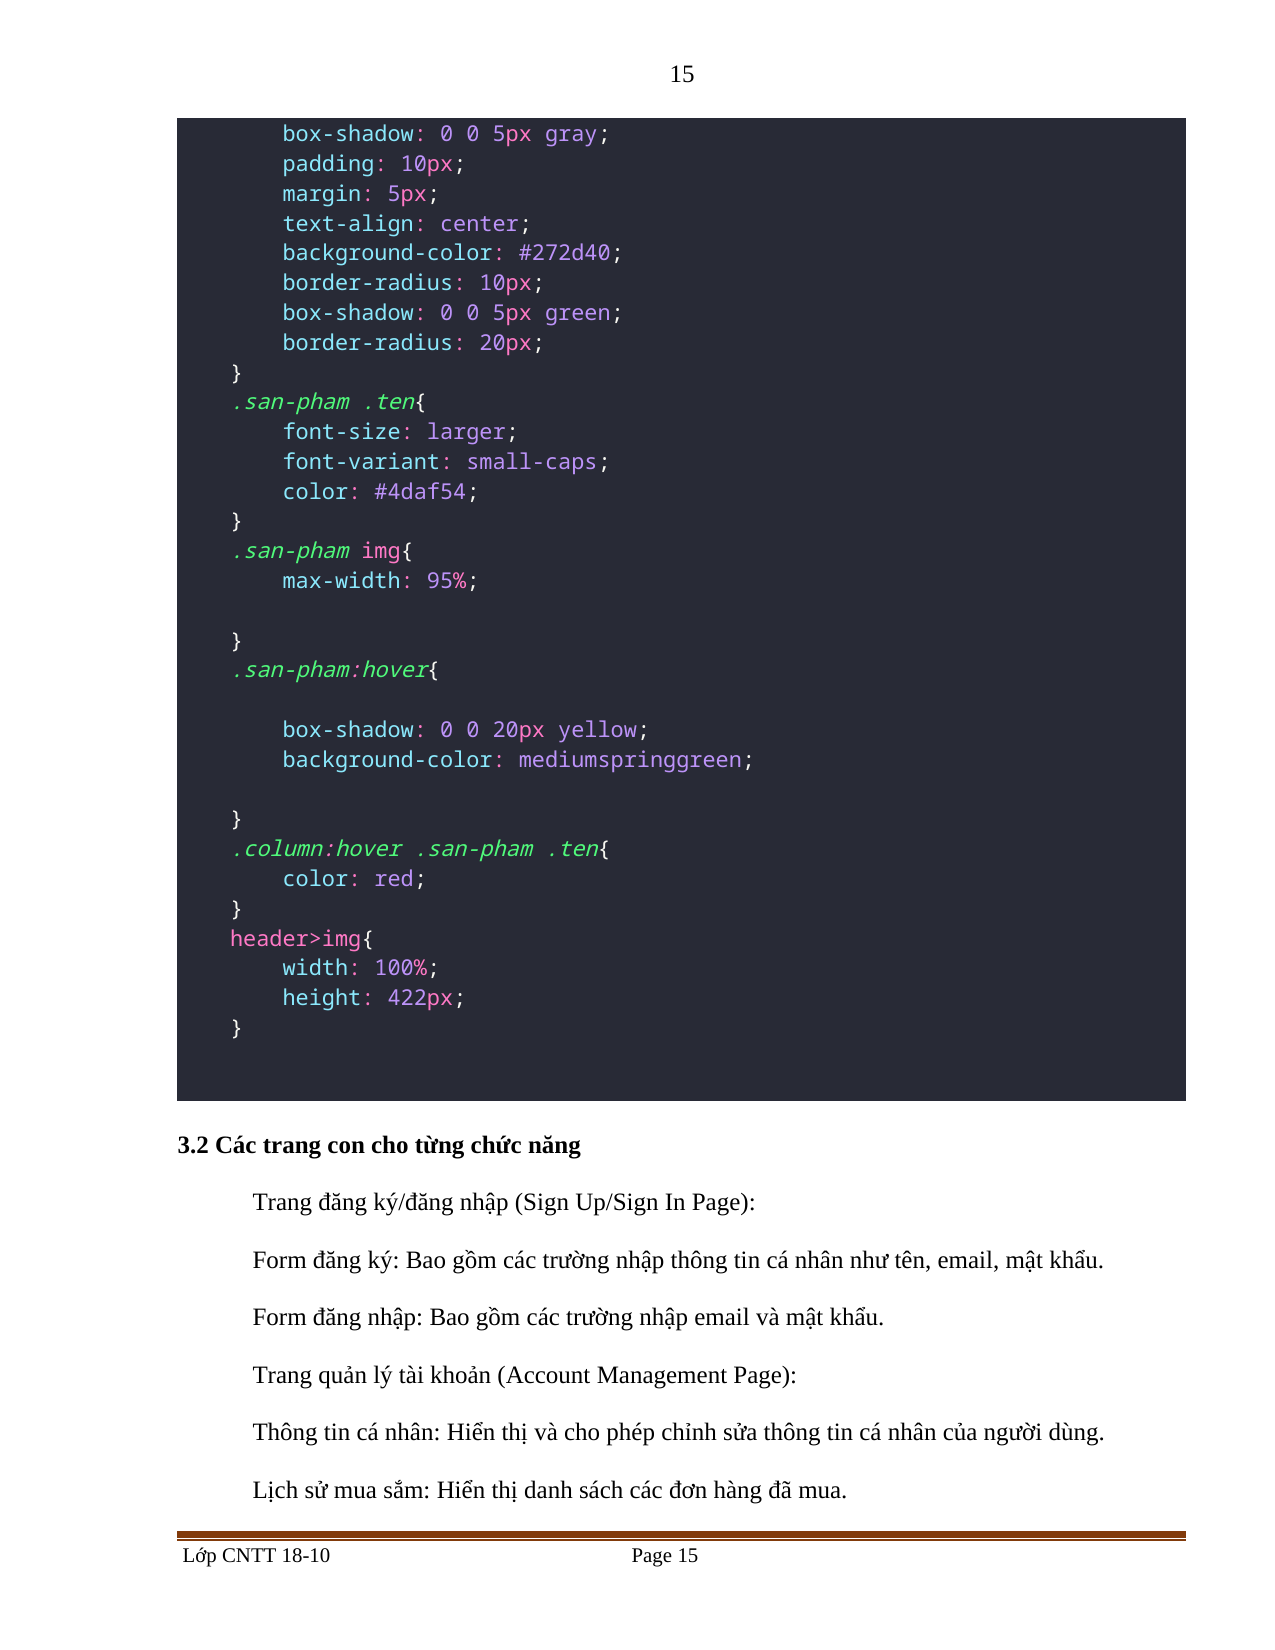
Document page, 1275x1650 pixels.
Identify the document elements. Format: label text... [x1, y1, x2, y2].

text Form đăng ký: Bao gồm các trường nhập thông tin cá nhân như tên, email, mật khẩu. [252, 1245, 1186, 1274]
text Trang quản lý tài khoản (Account Management Page): [252, 1360, 1186, 1389]
text } [177, 803, 1186, 833]
text } [177, 624, 1186, 654]
text box-shadow: 0 0 5px green; [177, 297, 1186, 327]
text font-variant: small-caps; [177, 446, 1186, 476]
text Form đăng nhập: Bao gồm các trường nhập email và mật khẩu. [252, 1302, 1186, 1331]
text Thông tin cá nhân: Hiển thị và cho phép chỉnh sửa thông tin cá nhân của người dùng. [252, 1417, 1186, 1446]
text padding: 10px; [177, 148, 1186, 178]
text box-shadow: 0 0 5px gray; [177, 118, 1186, 148]
text header>img{ [177, 922, 1186, 952]
text width: 100%; [177, 952, 1186, 982]
text .san-pham:hover{ [177, 654, 1186, 684]
text } [177, 356, 1186, 386]
text .san-pham img{ [177, 535, 1186, 565]
text background-color: mediumspringgreen; [177, 744, 1186, 773]
text Trang đăng ký/đăng nhập (Sign Up/Sign In Page): [252, 1187, 1186, 1216]
text max-width: 95%; [177, 565, 1186, 595]
text background-color: #272d40; [177, 237, 1186, 267]
text } [177, 893, 1186, 922]
text 3.2 Các trang con cho từng chức năng [177, 1130, 1186, 1159]
text margin: 5px; [177, 178, 1186, 207]
text text-align: center; [177, 207, 1186, 237]
text font-size: larger; [177, 416, 1186, 446]
text color: #4daf54; [177, 476, 1186, 505]
text color: red; [177, 863, 1186, 893]
text } [177, 1012, 1186, 1042]
text border-radius: 10px; [177, 267, 1186, 297]
text .san-pham .ten{ [177, 386, 1186, 416]
text .column:hover .san-pham .ten{ [177, 833, 1186, 863]
text height: 422px; [177, 982, 1186, 1012]
text border-radius: 20px; [177, 327, 1186, 356]
text } [177, 505, 1186, 535]
text Lịch sử mua sắm: Hiển thị danh sách các đơn hàng đã mua. [252, 1475, 1186, 1504]
text box-shadow: 0 0 20px yellow; [177, 714, 1186, 744]
